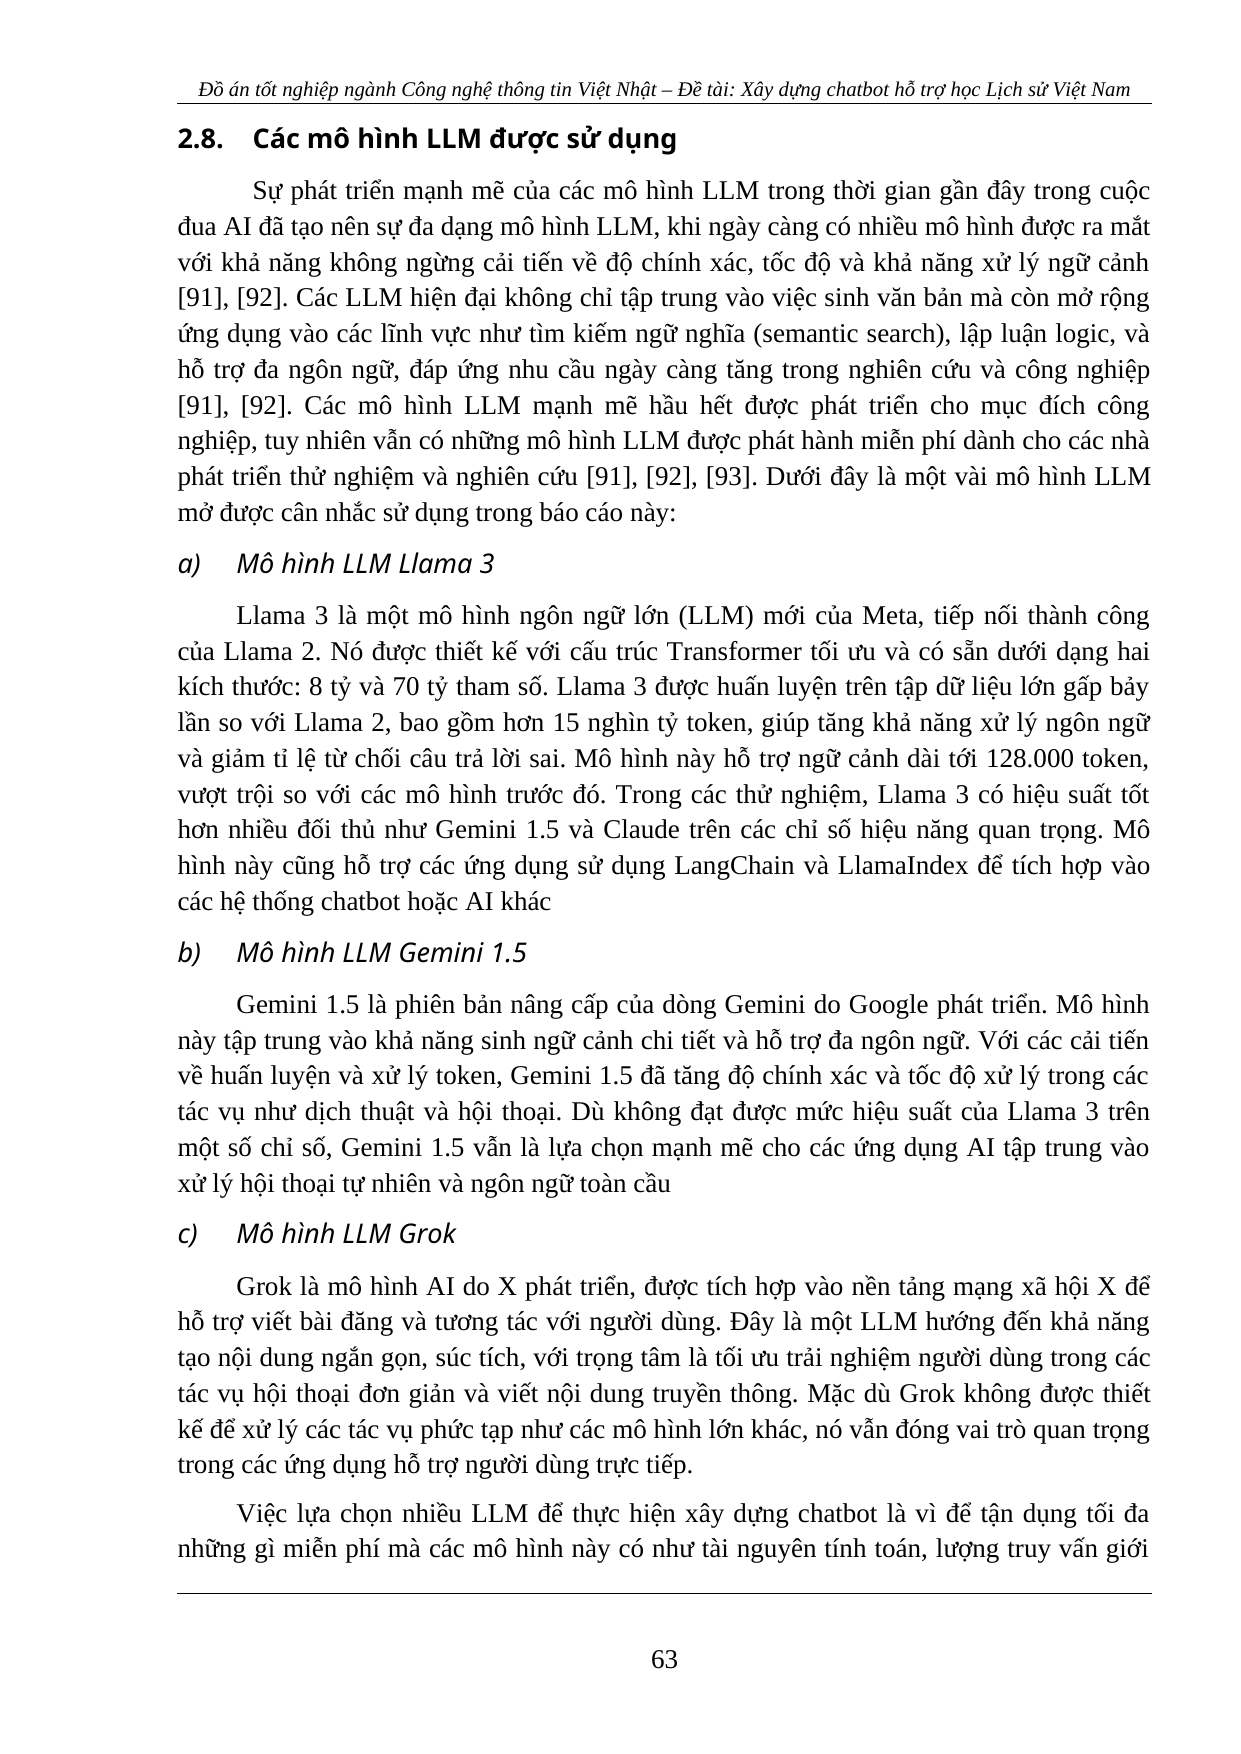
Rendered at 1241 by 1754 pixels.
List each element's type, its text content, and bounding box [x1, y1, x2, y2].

subtitle Mô hình LLM Grok [177, 1215, 1152, 1252]
text Sự phát triển mạnh mẽ của các mô hình LLM trong thời gian gần đây trong cuộc đua AI đã tạo nên sự đa dạng mô hình LLM, khi ngày càng có nhiều mô hình được ra mắt với khả năng không ngừng cải tiến về độ chính xác, tốc độ và khả năng xử lý ngữ cảnh . Các LLM hiện đại không chỉ tập trung vào việc sinh văn bản mà còn mở rộng ứng dụng vào các lĩnh vực như tìm kiếm ngữ nghĩa (semantic search), lập luận logic, và hỗ trợ đa ngôn ngữ, đáp ứng nhu cầu ngày càng tăng trong nghiên cứu và công nghiệp . Các mô hình LLM mạnh mẽ hầu hết được phát triển cho mục đích công nghiệp, tuy nhiên vẫn có những mô hình LLM được phát hành miễn phí dành cho các nhà phát triển thử nghiệm và nghiên cứu . Dưới đây là một vài mô hình LLM mở được cân nhắc sử dụng trong báo cáo này: [177, 174, 1152, 527]
text Gemini 1.5 là phiên bản nâng cấp của dòng Gemini do Google phát triển. Mô hình này tập trung vào khả năng sinh ngữ cảnh chi tiết và hỗ trợ đa ngôn ngữ. Với các cải tiến về huấn luyện và xử lý token, Gemini 1.5 đã tăng độ chính xác và tốc độ xử lý trong các tác vụ như dịch thuật và hội thoại. Dù không đạt được mức hiệu suất của Llama 3 trên một số chỉ số, Gemini 1.5 vẫn là lựa chọn mạnh mẽ cho các ứng dụng AI tập trung vào xử lý hội thoại tự nhiên và ngôn ngữ toàn cầu​ [177, 988, 1152, 1198]
subtitle Các mô hình LLM được sử dụng [177, 119, 1152, 156]
subtitle Mô hình LLM Llama 3 [177, 544, 1152, 581]
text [177, 1497, 1152, 1563]
subtitle Mô hình LLM Gemini 1.5 [177, 933, 1152, 970]
text Grok là mô hình AI do X phát triển, được tích hợp vào nền tảng mạng xã hội X để hỗ trợ viết bài đăng và tương tác với người dùng. Đây là một LLM hướng đến khả năng tạo nội dung ngắn gọn, súc tích, với trọng tâm là tối ưu trải nghiệm người dùng trong các tác vụ hội thoại đơn giản và viết nội dung truyền thông. Mặc dù Grok không được thiết kế để xử lý các tác vụ phức tạp như các mô hình lớn khác, nó vẫn đóng vai trò quan trọng trong các ứng dụng hỗ trợ người dùng trực tiếp. [177, 1270, 1152, 1479]
text Llama 3 là một mô hình ngôn ngữ lớn (LLM) mới của Meta, tiếp nối thành công của Llama 2. Nó được thiết kế với cấu trúc Transformer tối ưu và có sẵn dưới dạng hai kích thước: 8 tỷ và 70 tỷ tham số. Llama 3 được huấn luyện trên tập dữ liệu lớn gấp bảy lần so với Llama 2, bao gồm hơn 15 nghìn tỷ token, giúp tăng khả năng xử lý ngôn ngữ và giảm tỉ lệ từ chối câu trả lời sai. Mô hình này hỗ trợ ngữ cảnh dài tới 128.000 token, vượt trội so với các mô hình trước đó. Trong các thử nghiệm, Llama 3 có hiệu suất tốt hơn nhiều đối thủ như Gemini 1.5 và Claude trên các chỉ số hiệu năng quan trọng. Mô hình này cũng hỗ trợ các ứng dụng sử dụng LangChain và LlamaIndex để tích hợp vào các hệ thống chatbot hoặc AI khác [177, 599, 1152, 916]
